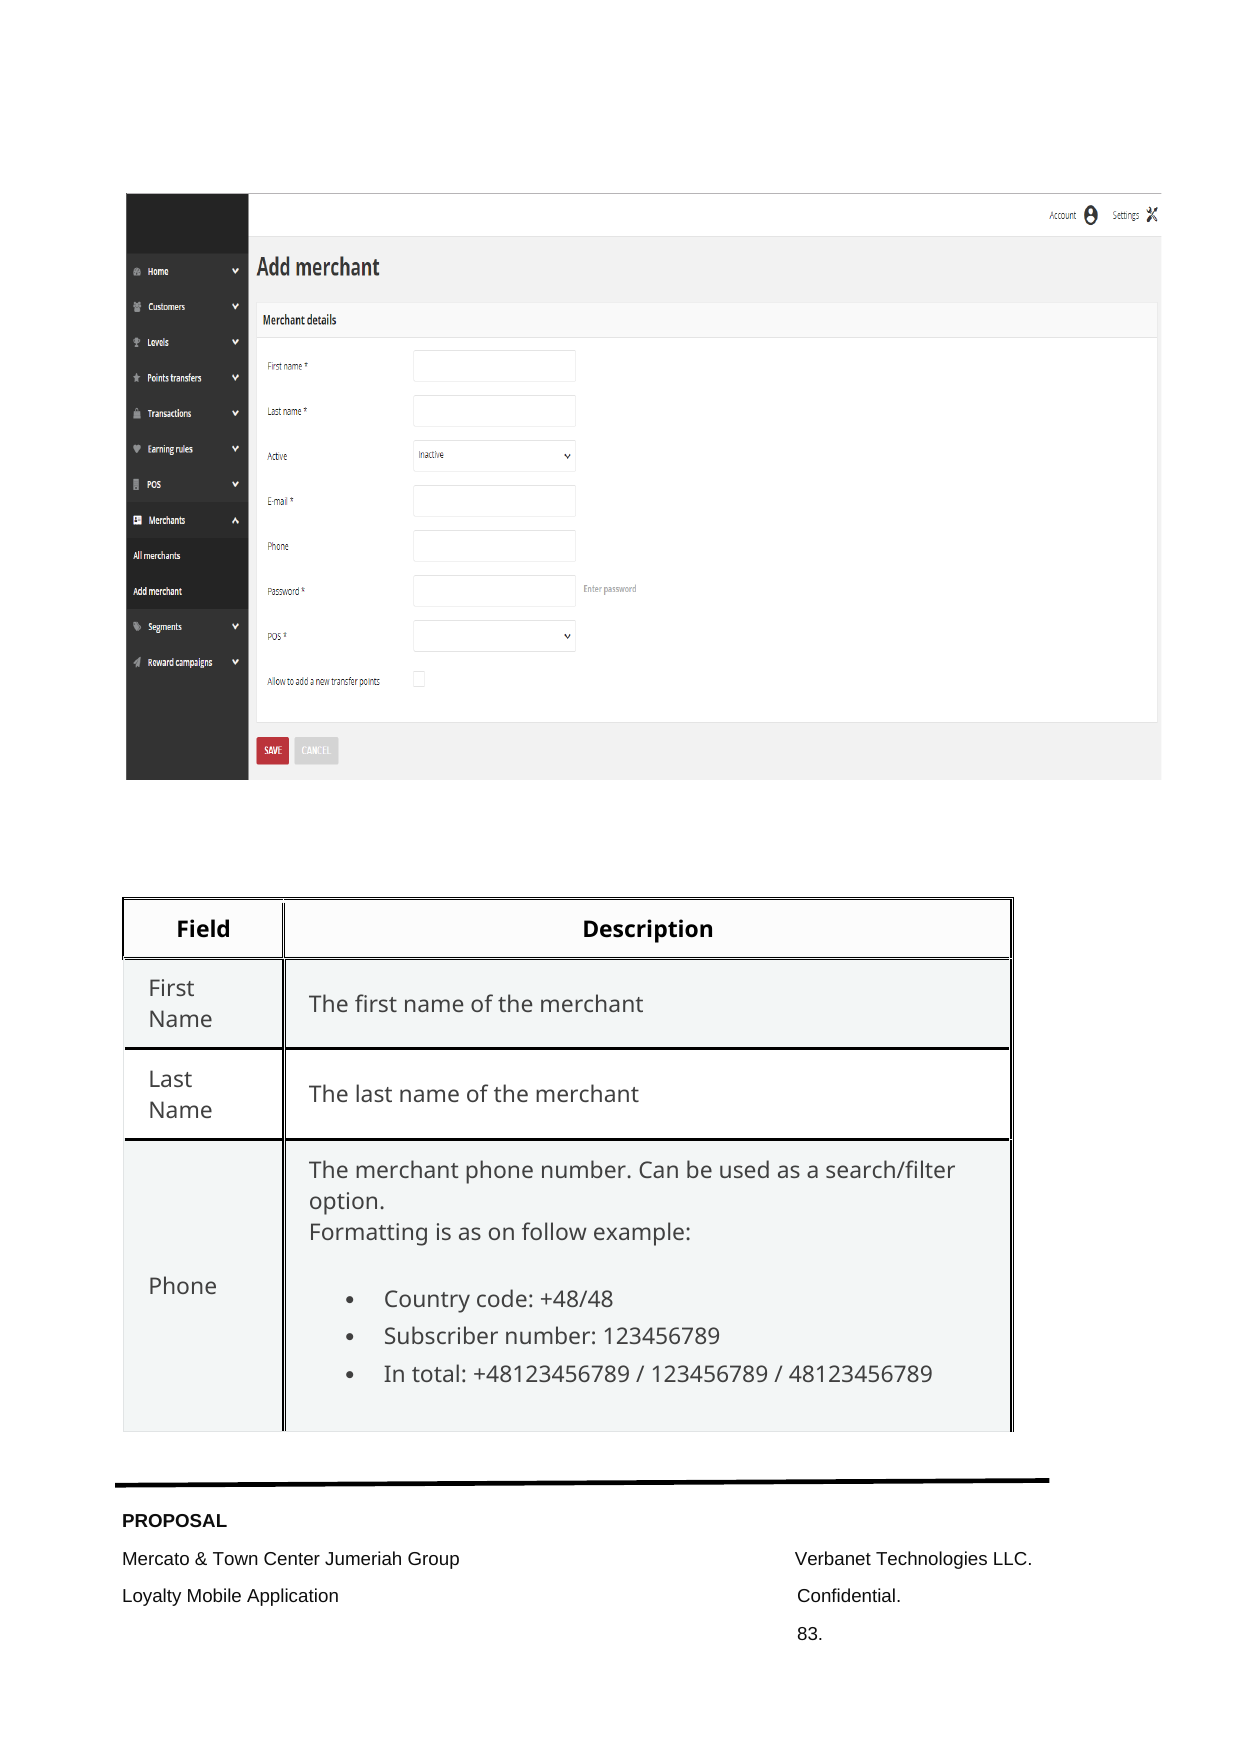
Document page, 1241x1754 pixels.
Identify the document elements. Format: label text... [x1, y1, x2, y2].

table_header Field [124, 900, 284, 956]
table_cell First Name [124, 960, 282, 1047]
table_cell Phone [124, 1141, 282, 1431]
table_cell Last Name [124, 1050, 282, 1138]
picture [126, 193, 1162, 780]
table_cell The merchant phone number. Can be used as a search/filter option. Formatting is as on follow example: Country code: +48/48 Subscriber number: 123456789 In total: +48123456789 / 123456789 / 48123456789 [286, 1138, 1012, 1431]
table_cell The first name of the merchant [285, 956, 1011, 1047]
table_header Description [284, 900, 1010, 956]
table_cell The last name of the merchant [286, 1047, 1010, 1138]
